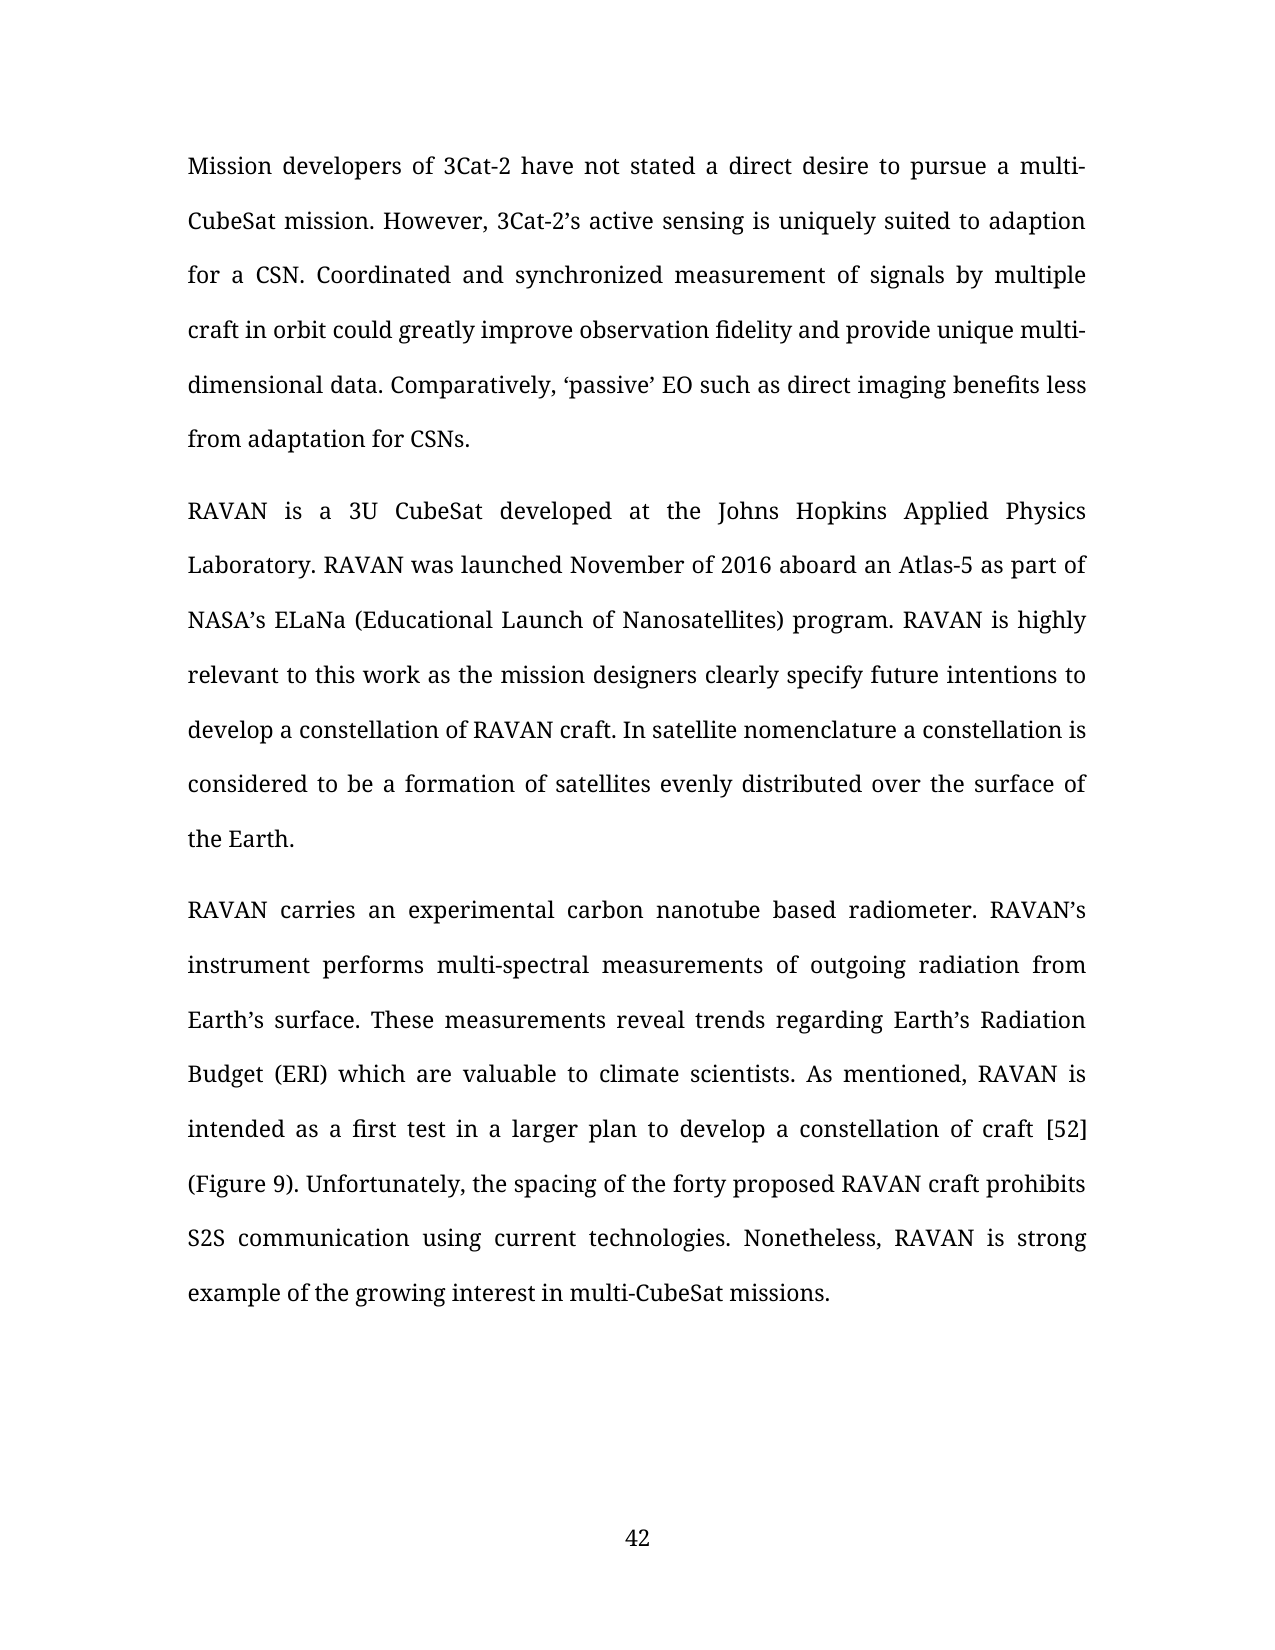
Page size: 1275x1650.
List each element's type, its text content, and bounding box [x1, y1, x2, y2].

text RAVAN carries an experimental carbon nanotube based radiometer. RAVAN’s instrument performs multi-spectral measurements of outgoing radiation from Earth’s surface. These measurements reveal trends regarding Earth’s Radiation Budget (ERI) which are valuable to climate scientists. As mentioned, RAVAN is intended as a first test in a larger plan to develop a constellation of craft [52] (Figure 9). Unfortunately, the spacing of the forty proposed RAVAN craft prohibits S2S communication using current technologies. Nonetheless, RAVAN is strong example of the growing interest in multi-CubeSat missions. [187, 894, 1087, 1308]
text RAVAN is a 3U CubeSat developed at the Johns Hopkins Applied Physics Laboratory. RAVAN was launched November of 2016 aboard an Atlas-5 as part of NASA’s ELaNa (Educational Launch of Nanosatellites) program. RAVAN is highly relevant to this work as the mission designers clearly specify future intentions to develop a constellation of RAVAN craft. In satellite nomenclature a constellation is considered to be a formation of satellites evenly distributed over the surface of the Earth. [187, 495, 1087, 854]
text Mission developers of 3Cat-2 have not stated a direct desire to pursue a multi-CubeSat mission. However, 3Cat-2’s active sensing is uniquely suited to adaption for a CSN. Coordinated and synchronized measurement of signals by multiple craft in orbit could greatly improve observation fidelity and provide unique multi-dimensional data. Comparatively, ‘passive’ EO such as direct imaging benefits less from adaptation for CSNs. [187, 150, 1087, 455]
